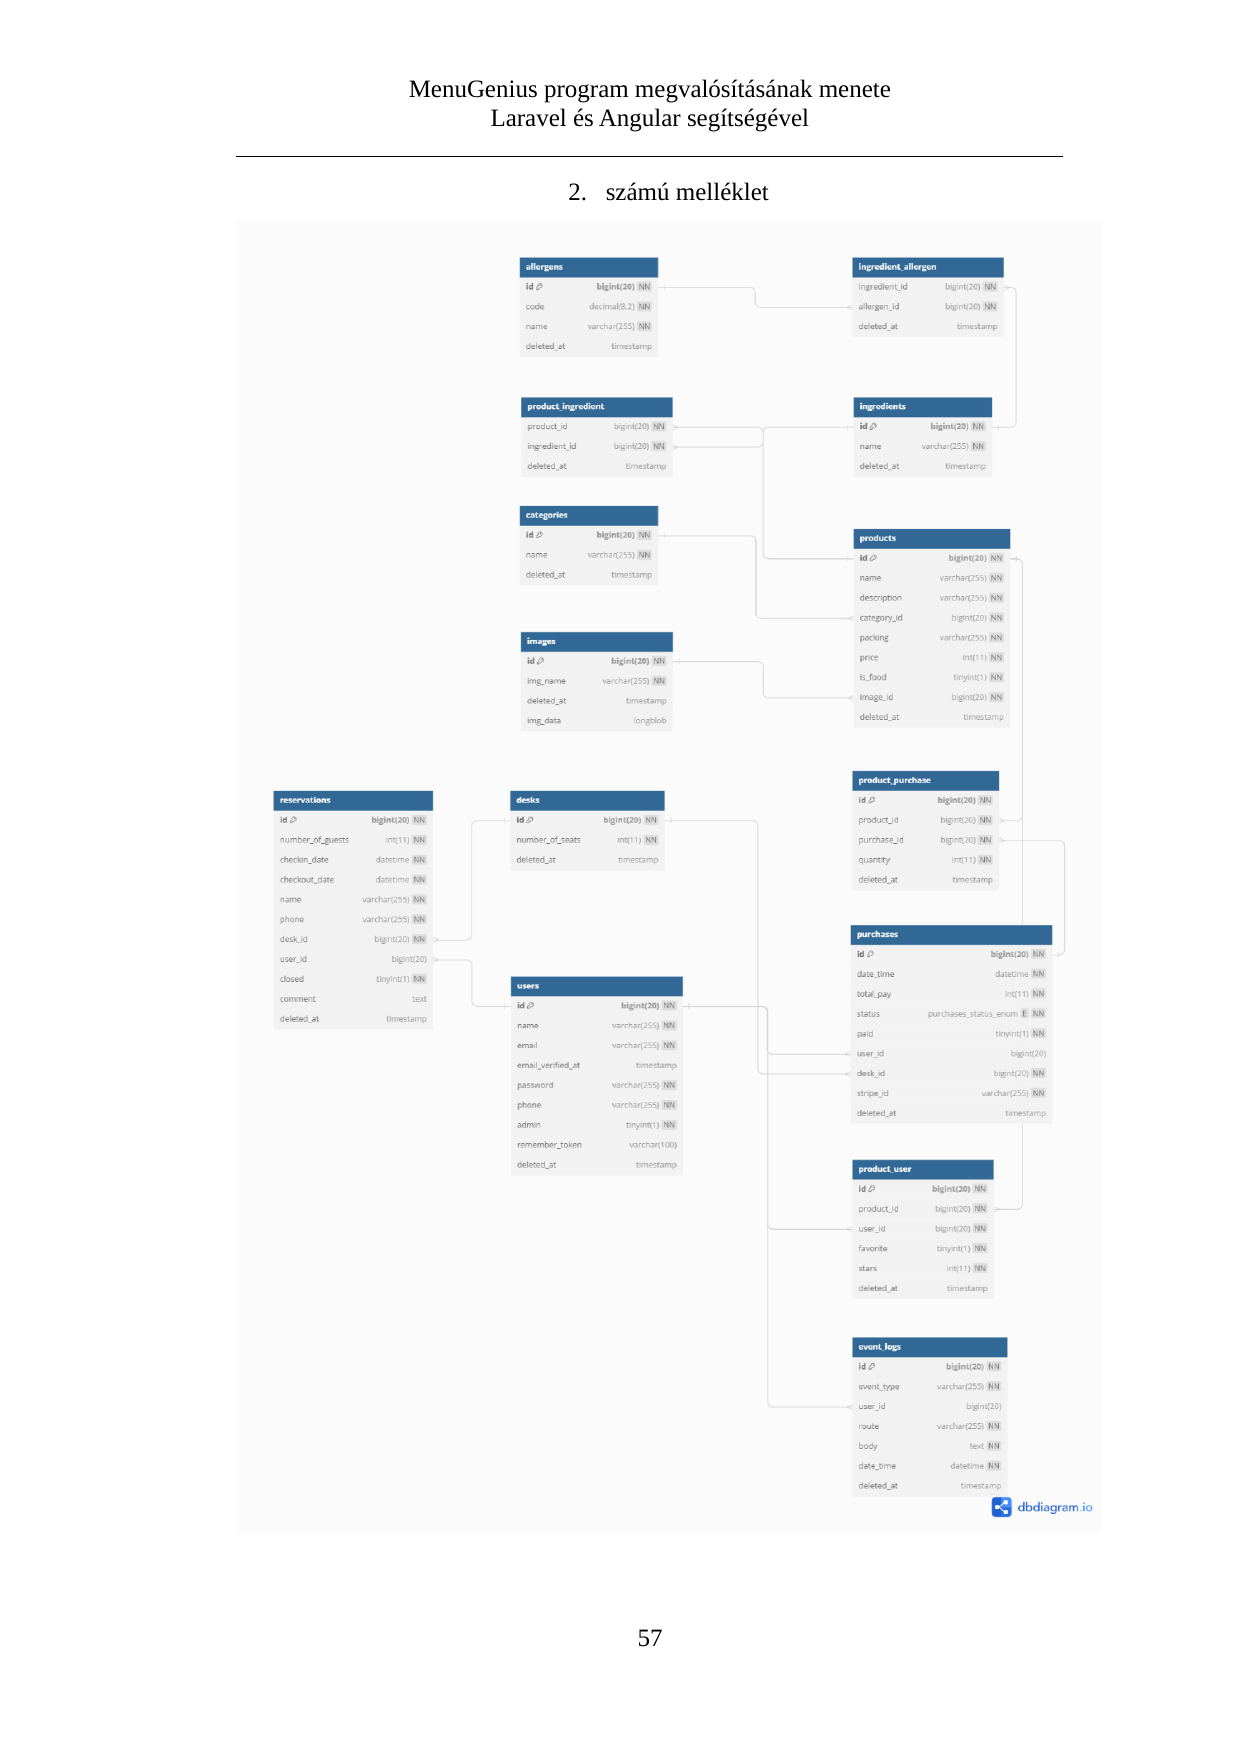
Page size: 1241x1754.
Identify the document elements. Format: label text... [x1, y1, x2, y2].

picture [236, 220, 1103, 1533]
list számú melléklet [274, 177, 1063, 206]
